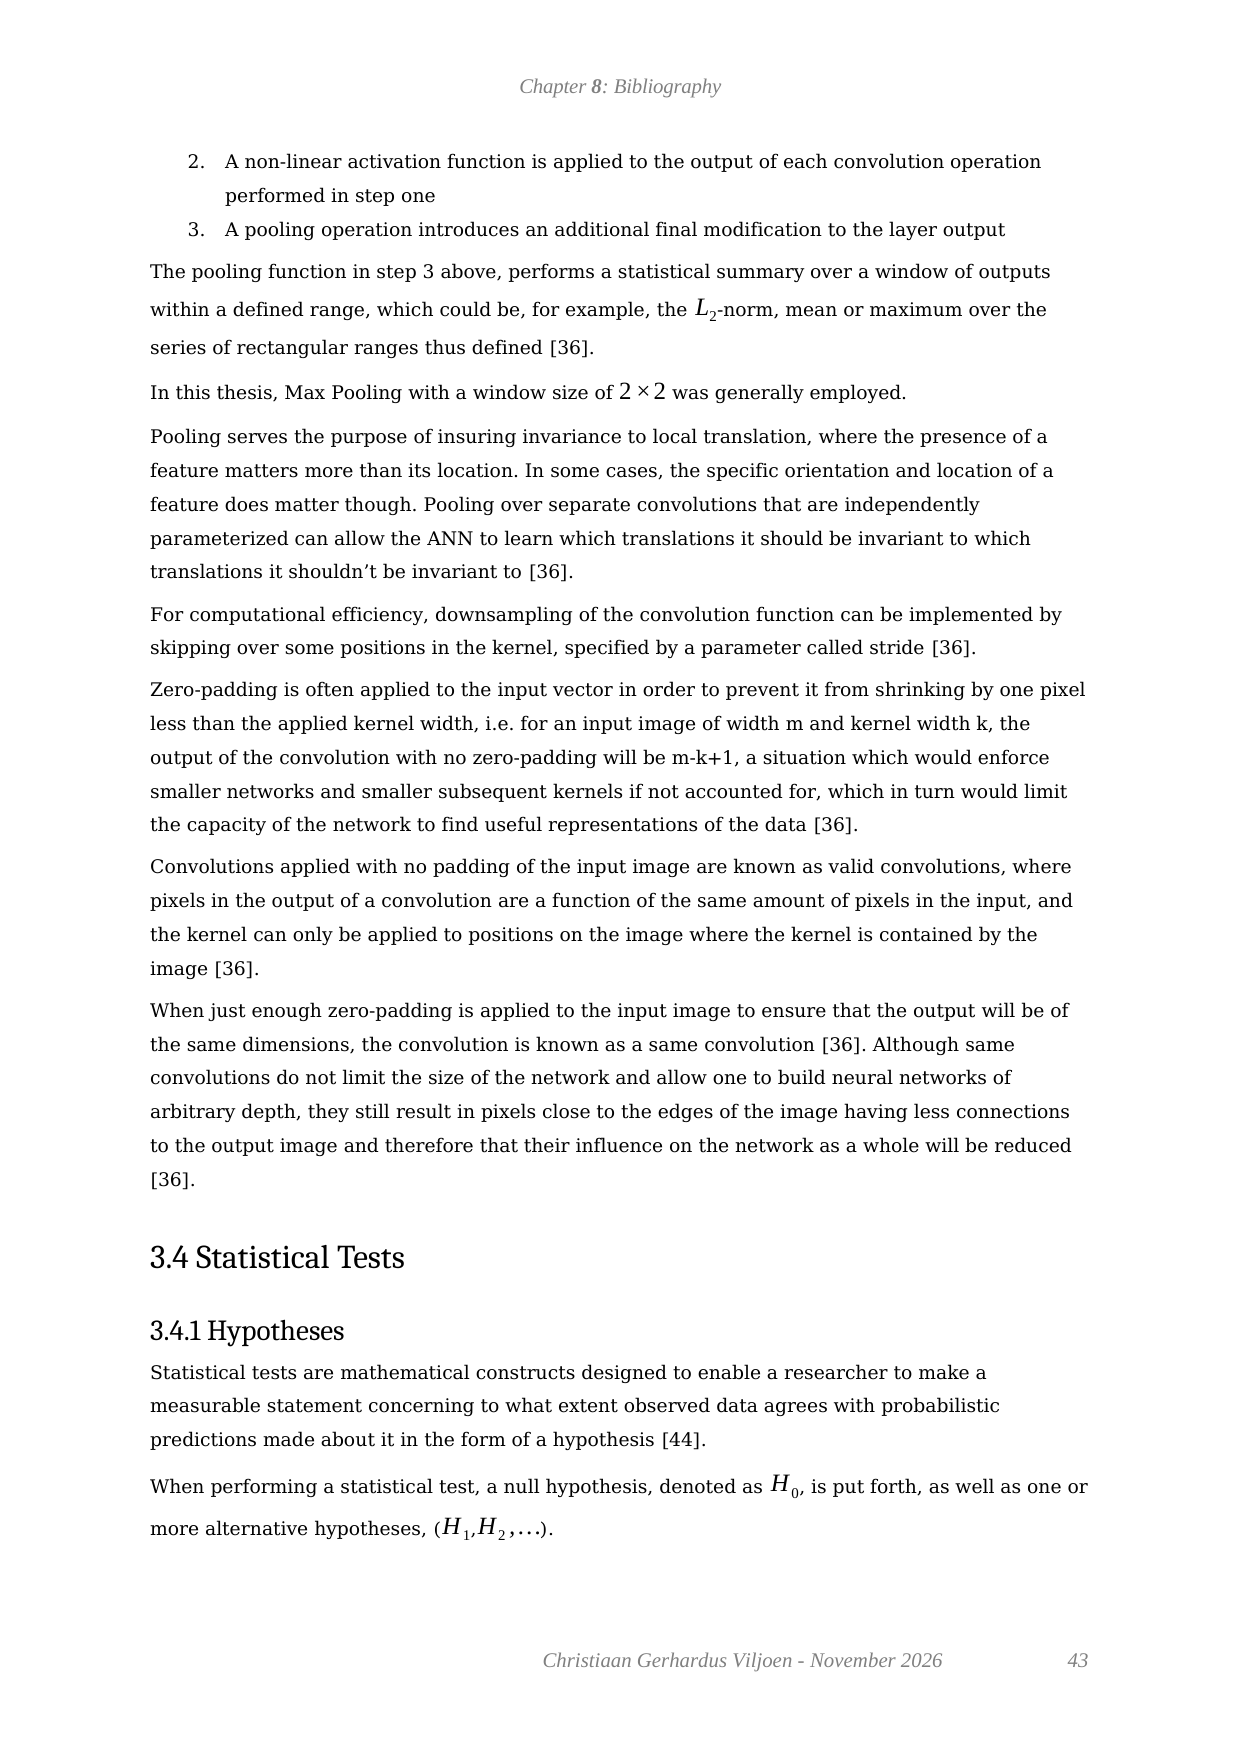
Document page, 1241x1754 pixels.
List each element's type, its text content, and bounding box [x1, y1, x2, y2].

text Convolutions applied with no padding of the input image are known as valid convolutions, where pixels in the output of a convolution are a function of the same amount of pixels in the input, and the kernel can only be applied to positions on the image where the kernel is contained by the image . [150, 855, 1090, 979]
text The pooling function in step 3 above, performs a statistical summary over a window of outputs within a defined range, which could be, for example, the -norm, mean or maximum over the series of rectangular ranges thus defined . [150, 259, 1090, 358]
subtitle Hypotheses [150, 1314, 1090, 1348]
text For computational efficiency, downsampling of the convolution function can be implemented by skipping over some positions in the kernel, specified by a parameter called stride . [150, 602, 1090, 658]
text Statistical tests are mathematical constructs designed to enable a researcher to make a measurable statement concerning to what extent observed data agrees with probabilistic predictions made about it in the form of a hypothesis . [150, 1360, 1090, 1450]
text Zero-padding is often applied to the input vector in order to prevent it from shrinking by one pixel less than the applied kernel width, i.e. for an input image of width m and kernel width k, the output of the convolution with no zero-padding will be m-k+1, a situation which would enforce smaller networks and smaller subsequent kernels if not accounted for, which in turn would limit the capacity of the network to find useful representations of the data . [150, 678, 1090, 836]
text In this thesis, Max Pooling with a window size of was generally employed. [150, 378, 1090, 406]
text When just enough zero-padding is applied to the input image to ensure that the output will be of the same dimensions, the convolution is known as a same convolution . Although same convolutions do not limit the size of the network and allow one to build neural networks of arbitrary depth, they still result in pixels close to the edges of the image having less connections to the output image and therefore that their influence on the network as a whole will be reduced . [150, 998, 1090, 1190]
text Pooling serves the purpose of insuring invariance to local translation, where the presence of a feature matters more than its location. In some cases, the specific orientation and location of a feature does matter though. Pooling over separate convolutions that are independently parameterized can allow the ANN to learn which translations it should be invariant to which translations it shouldn’t be invariant to . [150, 425, 1090, 583]
subtitle Statistical Tests [150, 1238, 1090, 1277]
list A non-linear activation function is applied to the output of each convolution operation performed in step one [187, 150, 1090, 206]
text When performing a statistical test, a null hypothesis, denoted as , is put forth, as well as one or more alternative hypotheses, (,). [150, 1470, 1090, 1544]
list A pooling operation introduces an additional final modification to the layer output [187, 217, 1090, 240]
